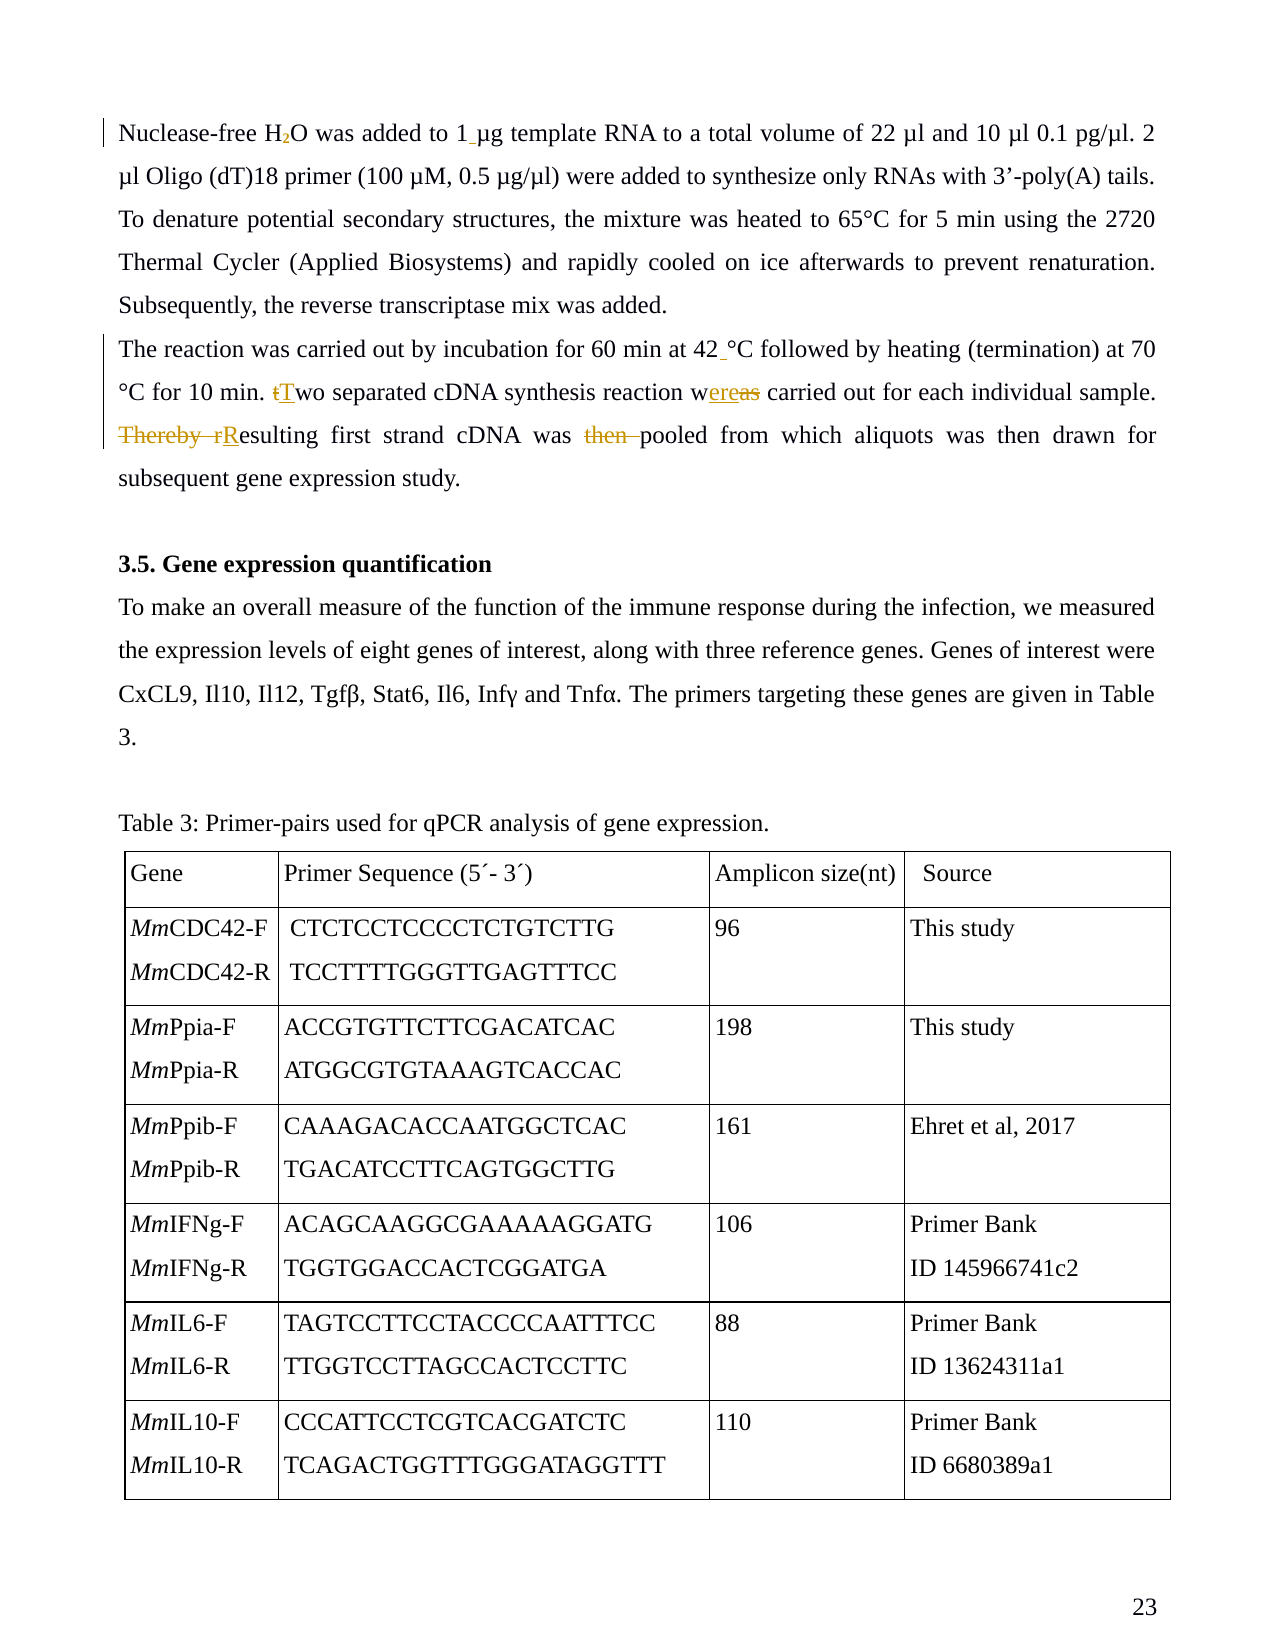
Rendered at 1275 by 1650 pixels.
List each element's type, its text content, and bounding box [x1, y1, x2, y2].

table_cell 161 [710, 1105, 904, 1203]
table_cell Primer Bank ID 145966741c2 [905, 1204, 1170, 1301]
table_header Gene [126, 852, 278, 907]
table_cell TAGTCCTTCCTACCCCAATTTCC TTGGTCCTTAGCCACTCCTTC [279, 1303, 709, 1400]
table_cell MmIL6-F MmIL6-R [126, 1303, 278, 1400]
text Nuclease-free H2O was added to 1µg template RNA to a total volume of 22 µl and 10 µl 0.1 pg/µl. 2 µl Oligo (dT)18 primer (100 µM, 0.5 µg/µl) were added to synthesize only RNAs with 3’-poly(A) tails. To denature potential secondary structures, the mixture was heated to 65°C for 5 min using the 2720 Thermal Cycler (Applied Biosystems) and rapidly cooled on ice afterwards to prevent renaturation. Subsequently, the reverse transcriptase mix was added. [118, 118, 1157, 319]
table_cell ACAGCAAGGCGAAAAAGGATG TGGTGGACCACTCGGATGA [279, 1204, 709, 1301]
table_cell Primer Bank ID 13624311a1 [905, 1303, 1170, 1400]
table_cell MmPpia-F MmPpia-R [126, 1006, 278, 1104]
table_cell 198 [710, 1006, 904, 1104]
table_cell MmCDC42-F MmCDC42-R [126, 908, 278, 1005]
table_cell 88 [710, 1303, 904, 1400]
table_header Primer Sequence (5´- 3´) [279, 852, 709, 907]
text The reaction was carried out by incubation for 60 min at 42°C followed by heating (termination) at 70°C for 10 min. wo separated cDNA synthesis reaction w carried out for each individual sample. esulting first strand cDNA was pooled from which aliquots was then drawn for subsequent gene expression study. [118, 334, 1157, 492]
table_cell MmIL10-F MmIL10-R [126, 1401, 278, 1499]
table_cell ACCGTGTTCTTCGACATCAC ATGGCGTGTAAAGTCACCAC [279, 1006, 709, 1104]
table_cell Primer Bank ID 6680389a1 [905, 1401, 1170, 1499]
table_cell MmPpib-F MmPpib-R [126, 1105, 278, 1203]
table_cell 110 [710, 1401, 904, 1499]
table_cell 106 [710, 1204, 904, 1301]
text 3.5. Gene expression quantification [118, 549, 1157, 578]
table_cell Ehret et al, 2017 [905, 1105, 1170, 1203]
table_cell This study [905, 1006, 1170, 1104]
table_cell 96 [710, 908, 904, 1005]
table_cell CTCTCCTCCCCTCTGTCTTG TCCTTTTGGGTTGAGTTTCC [279, 908, 709, 1005]
table_cell MmIFNg-F MmIFNg-R [126, 1204, 278, 1301]
table_header Amplicon size(nt) [710, 852, 904, 907]
table_header Source [905, 852, 1170, 907]
table_cell CCCATTCCTCGTCACGATCTC TCAGACTGGTTTGGGATAGGTTT [279, 1401, 709, 1499]
text Table 3: Primer-pairs used for qPCR analysis of gene expression. [118, 808, 1157, 837]
table_cell CAAAGACACCAATGGCTCAC TGACATCCTTCAGTGGCTTG [279, 1105, 709, 1203]
table_cell This study [905, 908, 1170, 1005]
text To make an overall measure of the function of the immune response during the infection, we measured the expression levels of eight genes of interest, along with three reference genes. Genes of interest were CxCL9, Il10, Il12, Tgfβ, Stat6, Il6, Infγ and Tnfα. The primers targeting these genes are given in Table 3. [118, 592, 1157, 751]
